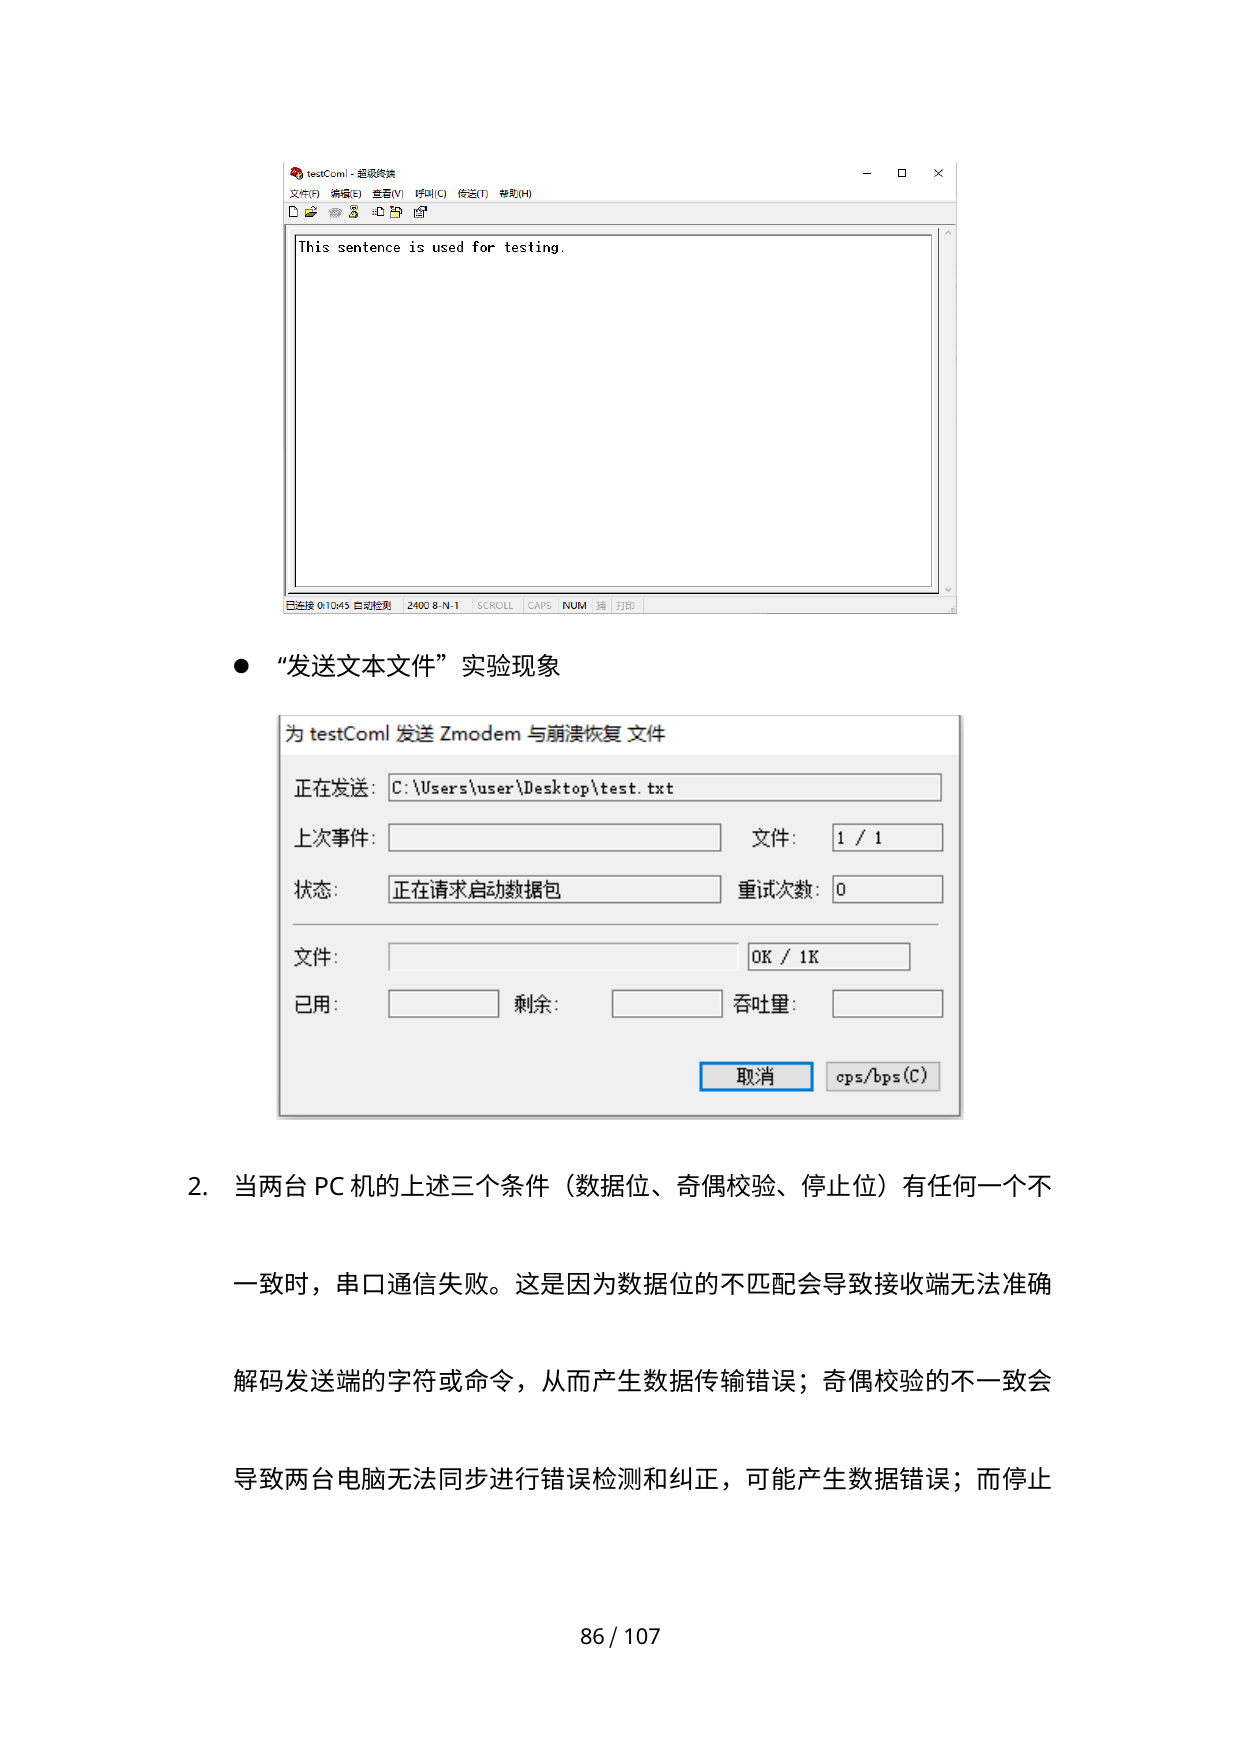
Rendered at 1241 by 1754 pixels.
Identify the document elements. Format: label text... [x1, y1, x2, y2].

list “发送文本文件”实验现象 [232, 632, 1053, 697]
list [187, 1152, 1053, 1510]
picture [276, 715, 964, 1120]
picture [283, 162, 957, 614]
